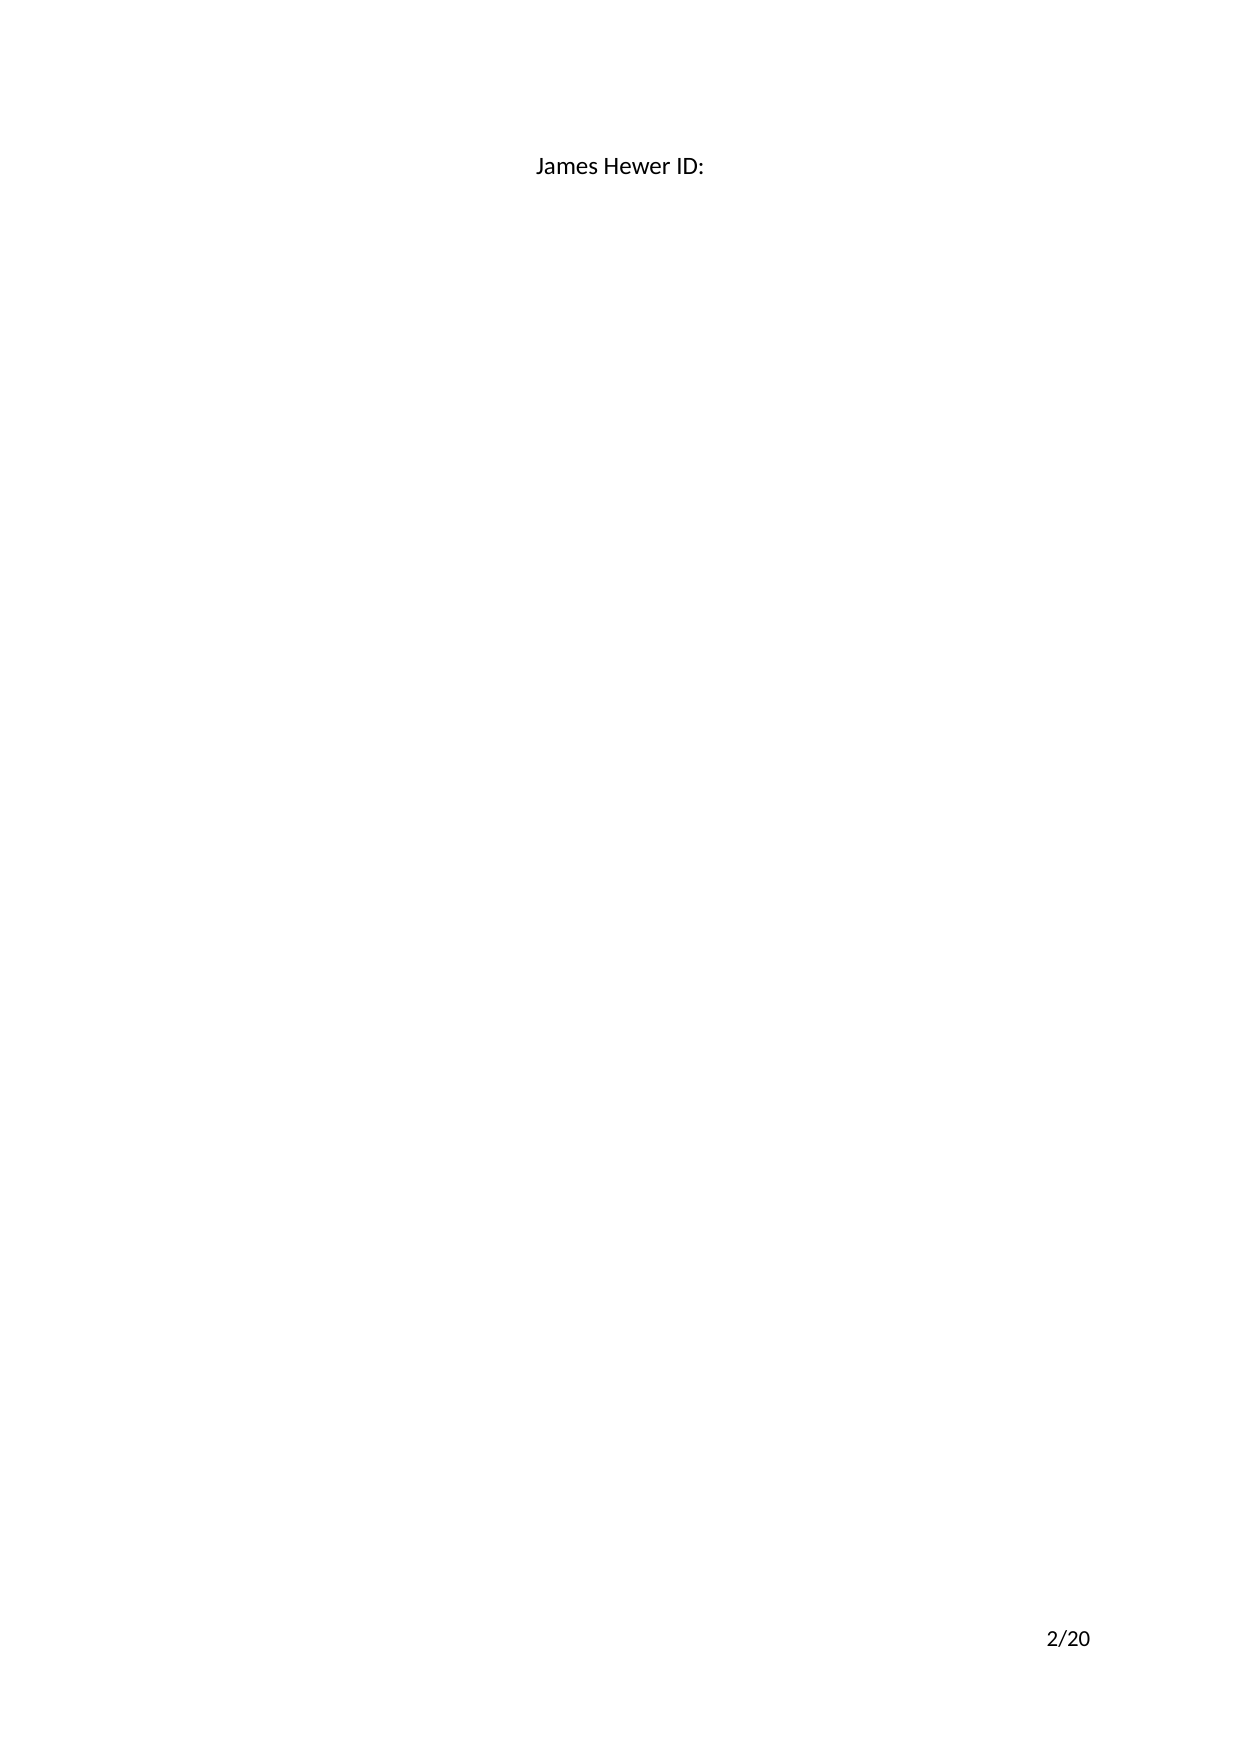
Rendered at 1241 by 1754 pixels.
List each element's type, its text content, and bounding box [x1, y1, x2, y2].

subtitle James Hewer ID: [150, 150, 1090, 181]
